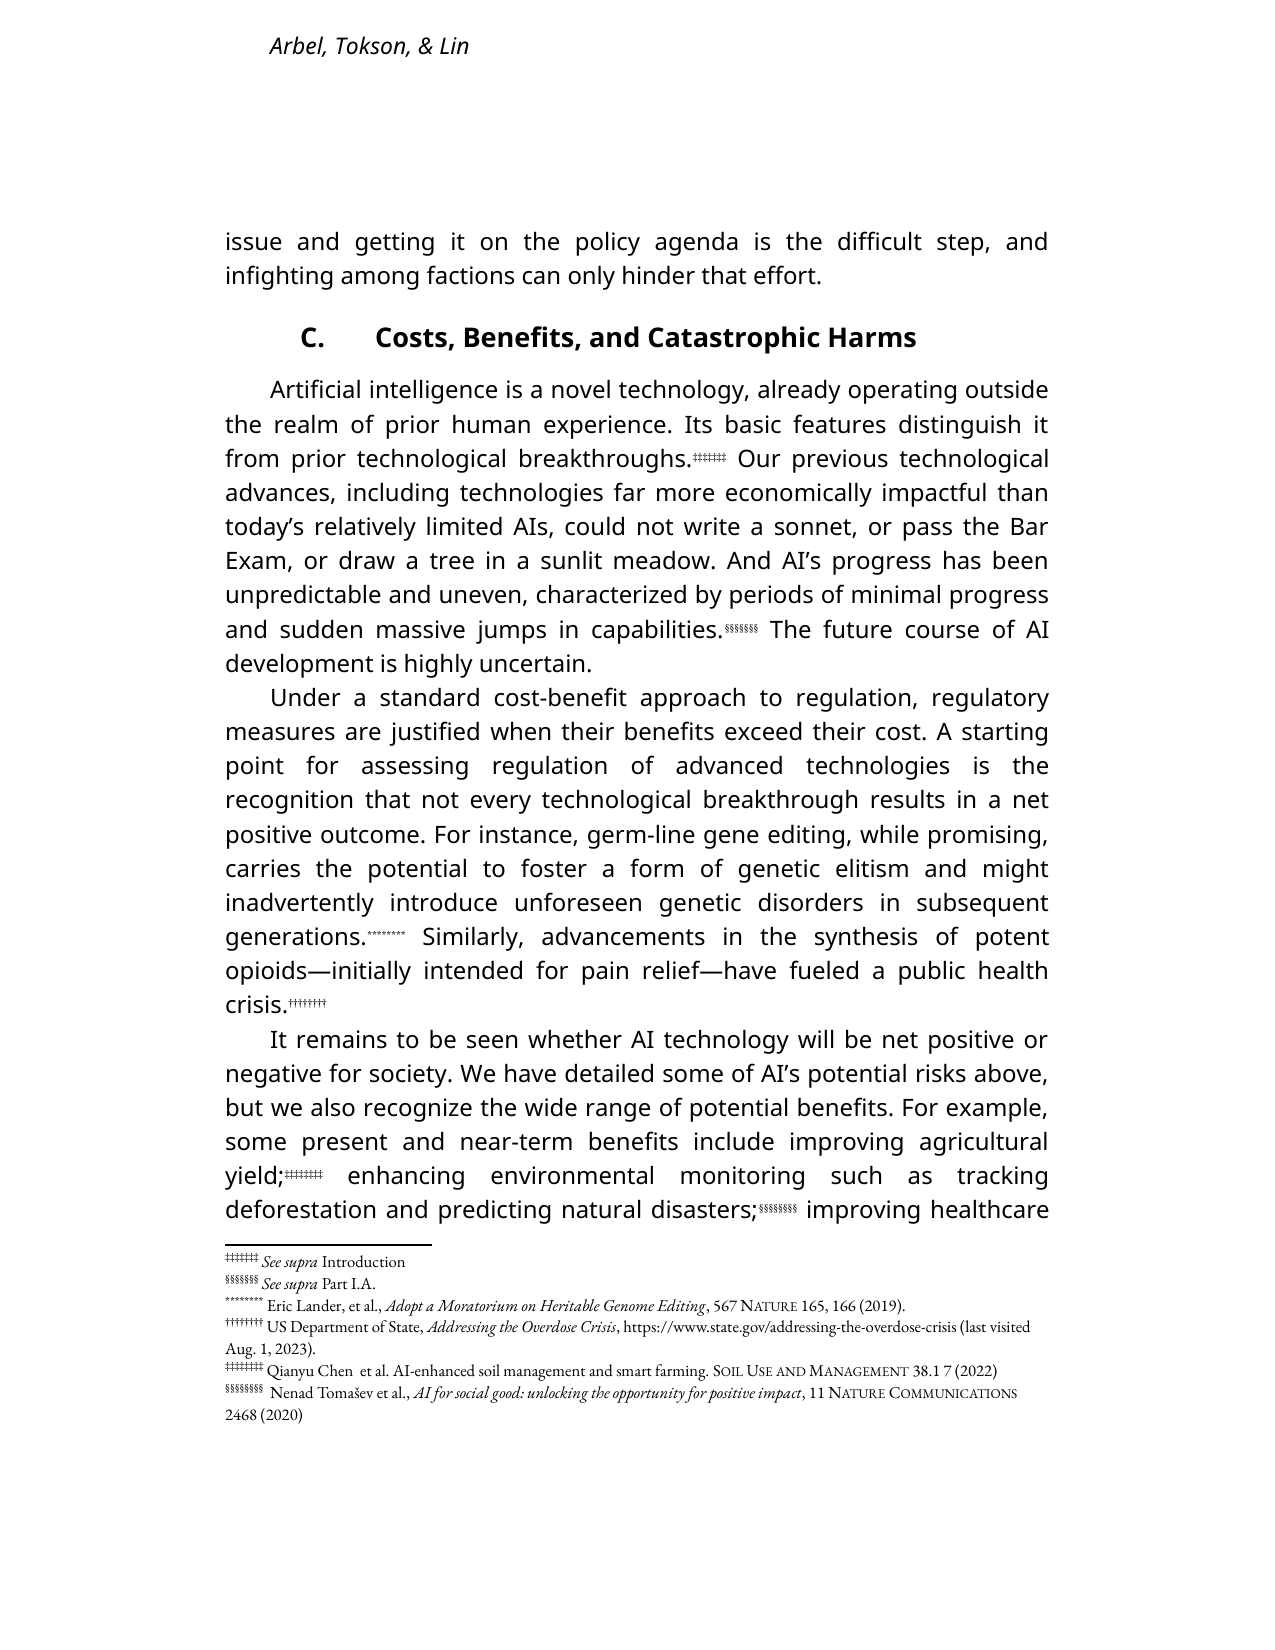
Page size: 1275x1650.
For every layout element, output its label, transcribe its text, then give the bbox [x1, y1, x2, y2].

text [225, 1022, 1050, 1226]
text Artificial intelligence is a novel technology, already operating outside the realm of prior human experience. Its basic features distinguish it from prior technological breakthroughs. Our previous technological advances, including technologies far more economically impactful than today’s relatively limited AIs, could not write a sonnet, or pass the Bar Exam, or draw a tree in a sunlit meadow. And AI’s progress has been unpredictable and uneven, characterized by periods of minimal progress and sudden massive jumps in capabilities. The future course of AI development is highly uncertain. [225, 373, 1050, 679]
subtitle Costs, Benefits, and Catastrophic Harms [300, 318, 1050, 355]
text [225, 225, 1050, 292]
text Under a standard cost-benefit approach to regulation, regulatory measures are justified when their benefits exceed their cost. A starting point for assessing regulation of advanced technologies is the recognition that not every technological breakthrough results in a net positive outcome. For instance, germ-line gene editing, while promising, carries the potential to foster a form of genetic elitism and might inadvertently introduce unforeseen genetic disorders in subsequent generations. Similarly, advancements in the synthesis of potent opioids—initially intended for pain relief—have fueled a public health crisis. [225, 681, 1050, 1021]
